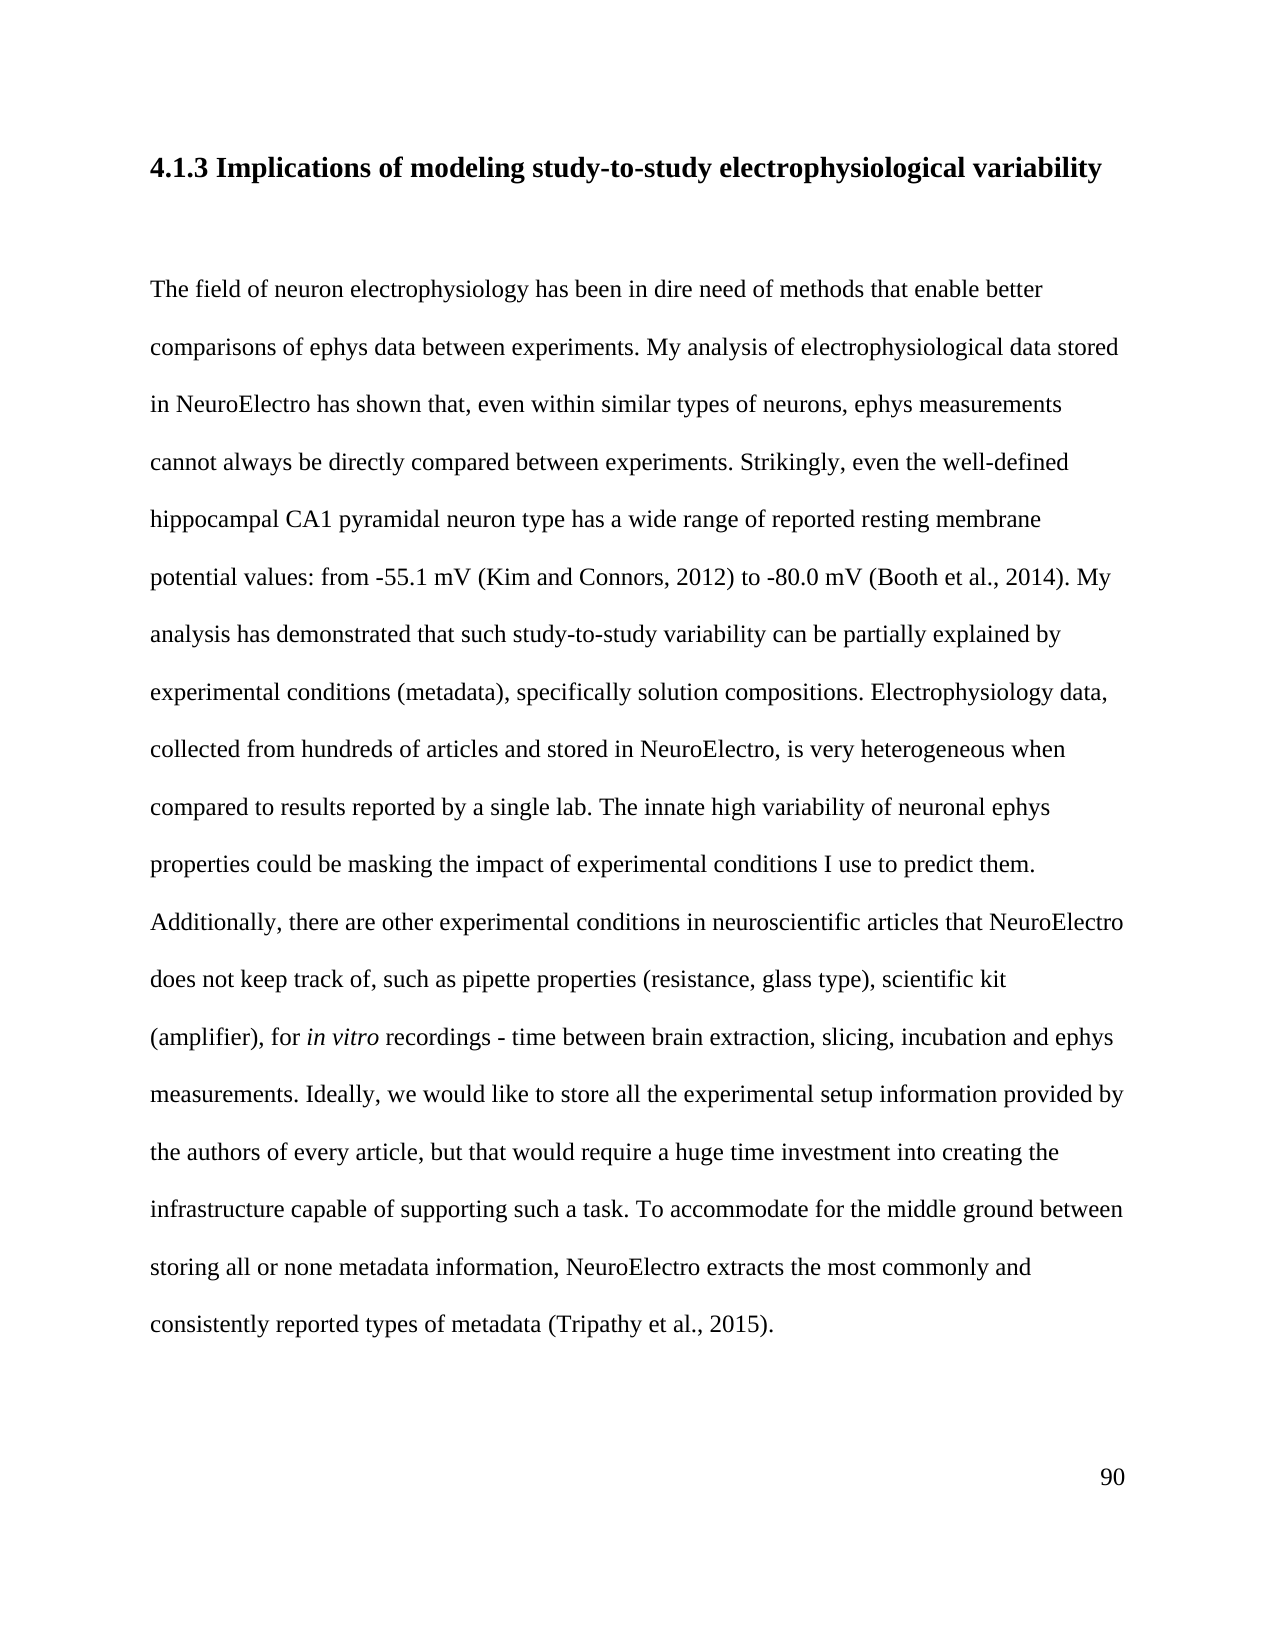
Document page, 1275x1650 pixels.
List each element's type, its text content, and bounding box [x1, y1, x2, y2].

subtitle Implications of modeling study-to-study electrophysiological variability [150, 150, 1125, 183]
text The field of neuron electrophysiology has been in dire need of methods that enable better comparisons of ephys data between experiments. My analysis of electrophysiological data stored in NeuroElectro has shown that, even within similar types of neurons, ephys measurements cannot always be directly compared between experiments. Strikingly, even the well-defined hippocampal CA1 pyramidal neuron type has a wide range of reported resting membrane potential values: from -55.1 mV (Kim and Connors, 2012) to -80.0 mV (Booth et al., 2014). My analysis has demonstrated that such study-to-study variability can be partially explained by experimental conditions (metadata), specifically solution compositions. Electrophysiology data, collected from hundreds of articles and stored in NeuroElectro, is very heterogeneous when compared to results reported by a single lab. The innate high variability of neuronal ephys properties could be masking the impact of experimental conditions I use to predict them. Additionally, there are other experimental conditions in neuroscientific articles that NeuroElectro does not keep track of, such as pipette properties (resistance, glass type), scientific kit (amplifier), for in vitro recordings - time between brain extraction, slicing, incubation and ephys measurements. Ideally, we would like to store all the experimental setup information provided by the authors of every article, but that would require a huge time investment into creating the infrastructure capable of supporting such a task. To accommodate for the middle ground between storing all or none metadata information, NeuroElectro extracts the most commonly and consistently reported types of metadata (Tripathy et al., 2015). [150, 274, 1125, 1338]
